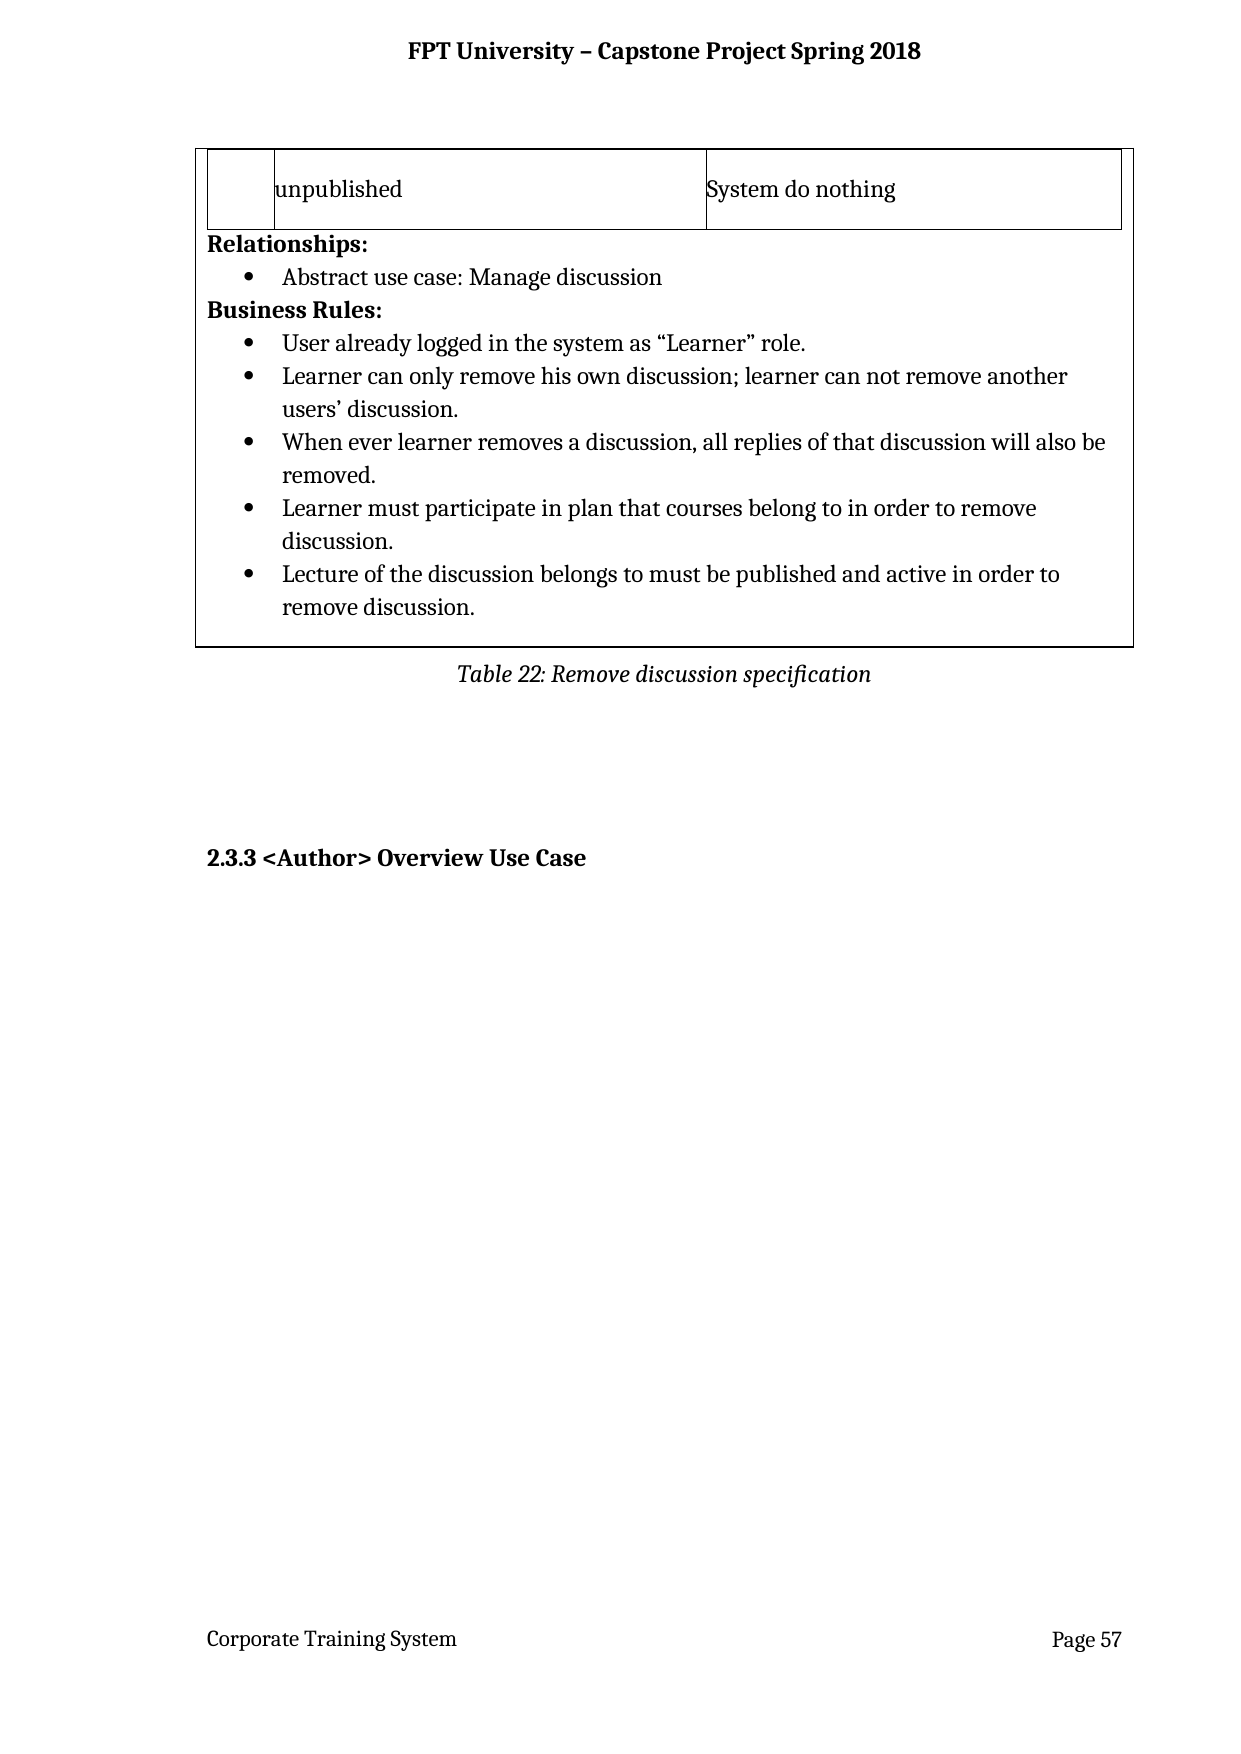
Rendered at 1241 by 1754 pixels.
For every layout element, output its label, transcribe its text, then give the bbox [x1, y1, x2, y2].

text 2.3.3 <Author> Overview Use Case [207, 844, 1122, 873]
list Table : Remove discussion specification [207, 660, 1122, 689]
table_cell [196, 149, 1133, 646]
